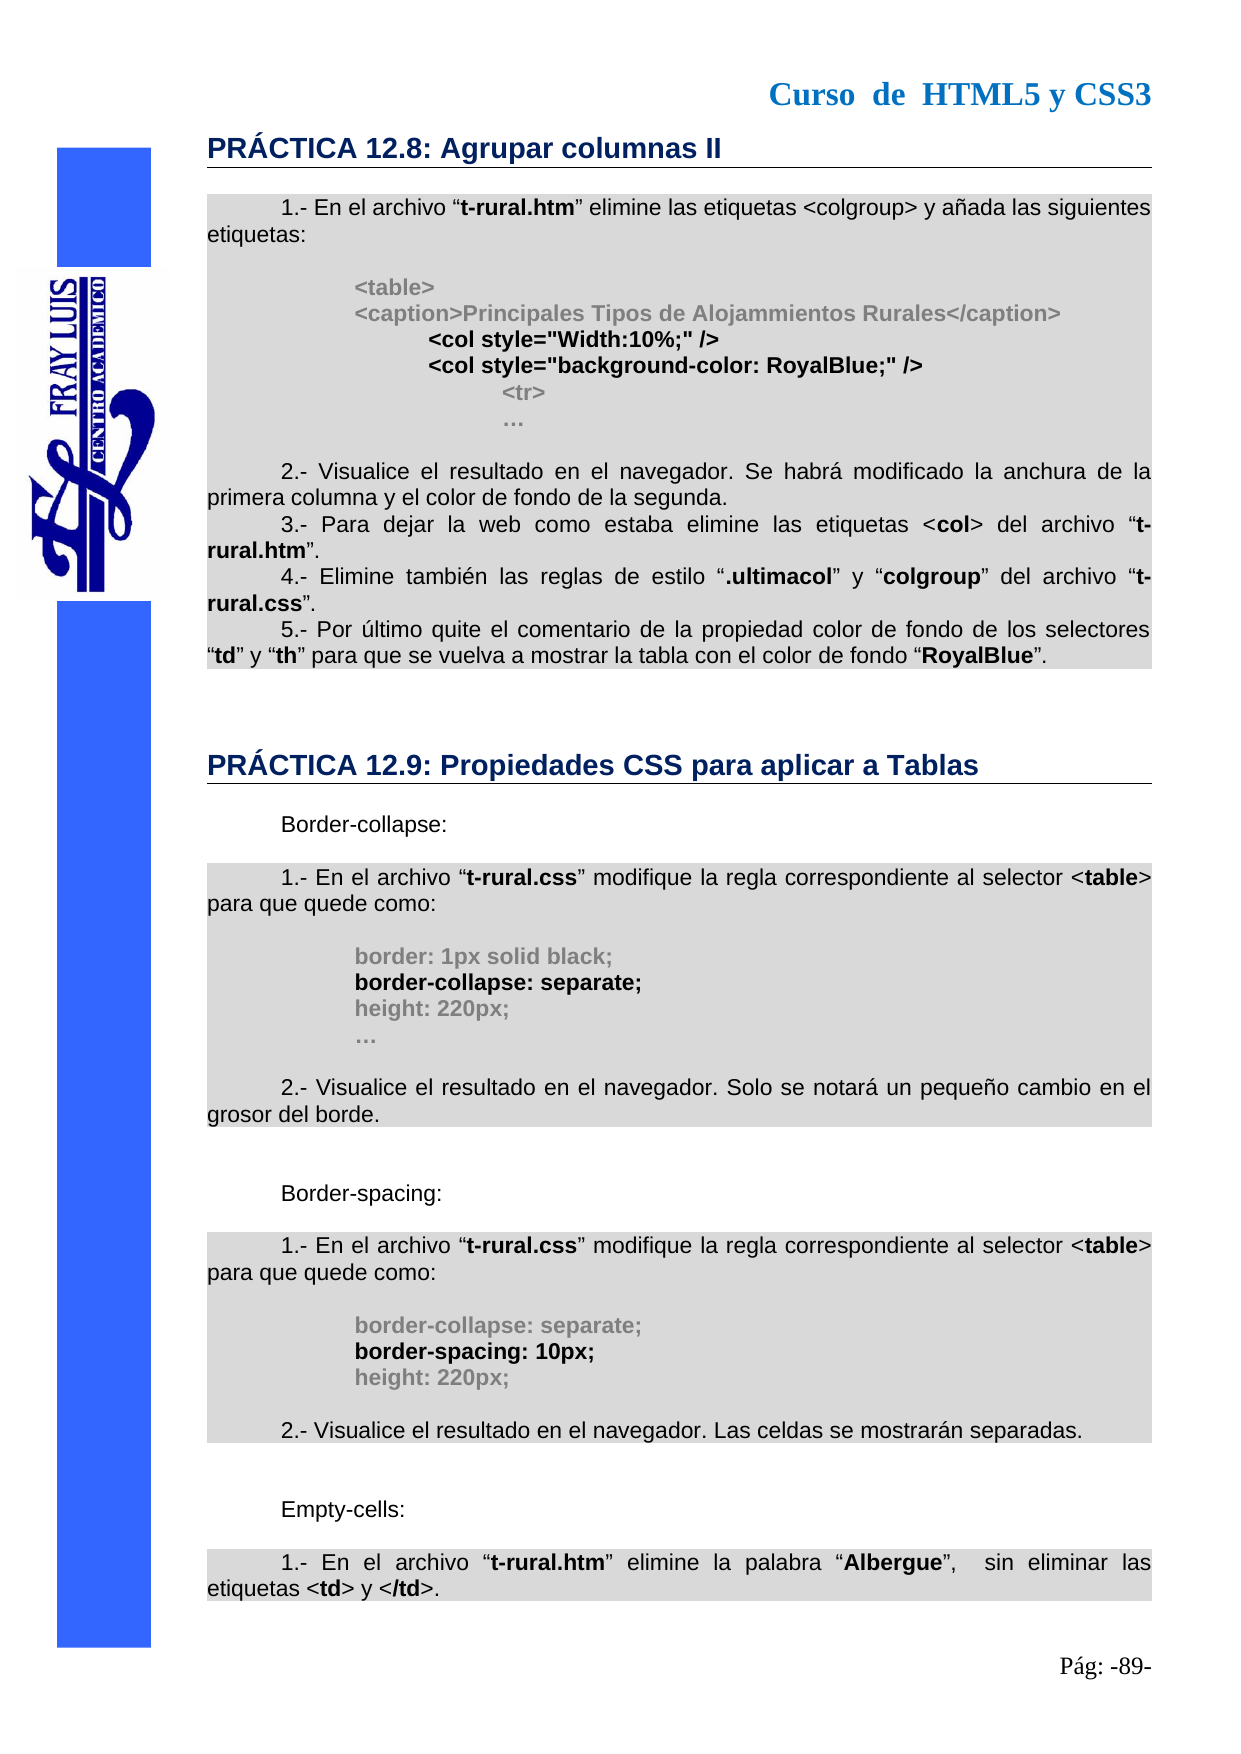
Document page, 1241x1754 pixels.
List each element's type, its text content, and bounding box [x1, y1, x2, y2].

text 1.- En el archivo “t-rural.css” modifique la regla correspondiente al selector <table> para que quede como: [207, 863, 1152, 916]
text border-collapse: separate; [207, 969, 1152, 995]
text PRÁCTICA 12.9: Propiedades CSS para aplicar a Tablas [207, 748, 1152, 783]
text border-collapse: separate; [207, 1312, 1152, 1338]
text 1.- En el archivo “t-rural.css” modifique la regla correspondiente al selector <table> para que quede como: [207, 1232, 1152, 1285]
text <col style="Width:10%;" /> [207, 326, 1152, 352]
text 2.- Visualice el resultado en el navegador. Solo se notará un pequeño cambio en el grosor del borde. [207, 1074, 1152, 1127]
text 2.- Visualice el resultado en el navegador. Se habrá modificado la anchura de la primera columna y el color de fondo de la segunda. [207, 458, 1152, 511]
text <caption>Principales Tipos de Alojammientos Rurales</caption> [207, 300, 1152, 326]
text border-spacing: 10px; [207, 1338, 1152, 1364]
text <table> [207, 273, 1152, 300]
text Border-spacing: [207, 1180, 1152, 1206]
text <col style="background-color: RoyalBlue;" /> [207, 352, 1152, 379]
text … [207, 1022, 1152, 1048]
text PRÁCTICA 12.8: Agrupar columnas II [207, 131, 1152, 167]
text … [207, 405, 1152, 432]
text border: 1px solid black; [207, 943, 1152, 969]
text 2.- Visualice el resultado en el navegador. Las celdas se mostrarán separadas. [207, 1417, 1152, 1443]
text 1.- En el archivo “t-rural.htm” elimine la palabra “Albergue”, sin eliminar las etiquetas <td> y </td>. [207, 1549, 1152, 1601]
text <tr> [207, 379, 1152, 405]
text height: 220px; [207, 1364, 1152, 1391]
text Empty-cells: [207, 1496, 1152, 1522]
text 4.- Elimine también las reglas de estilo “.ultimacol” y “colgroup” del archivo “t-rural.css”. [207, 563, 1152, 616]
text Border-collapse: [207, 811, 1152, 837]
text height: 220px; [207, 995, 1152, 1022]
text 5.- Por último quite el comentario de la propiedad color de fondo de los selectores “td” y “th” para que se vuelva a mostrar la tabla con el color de fondo “RoyalBlue”. [207, 616, 1152, 669]
text 3.- Para dejar la web como estaba elimine las etiquetas <col> del archivo “t-rural.htm”. [207, 511, 1152, 563]
text 1.- En el archivo “t-rural.htm” elimine las etiquetas <colgroup> y añada las siguientes etiquetas: [207, 194, 1152, 247]
